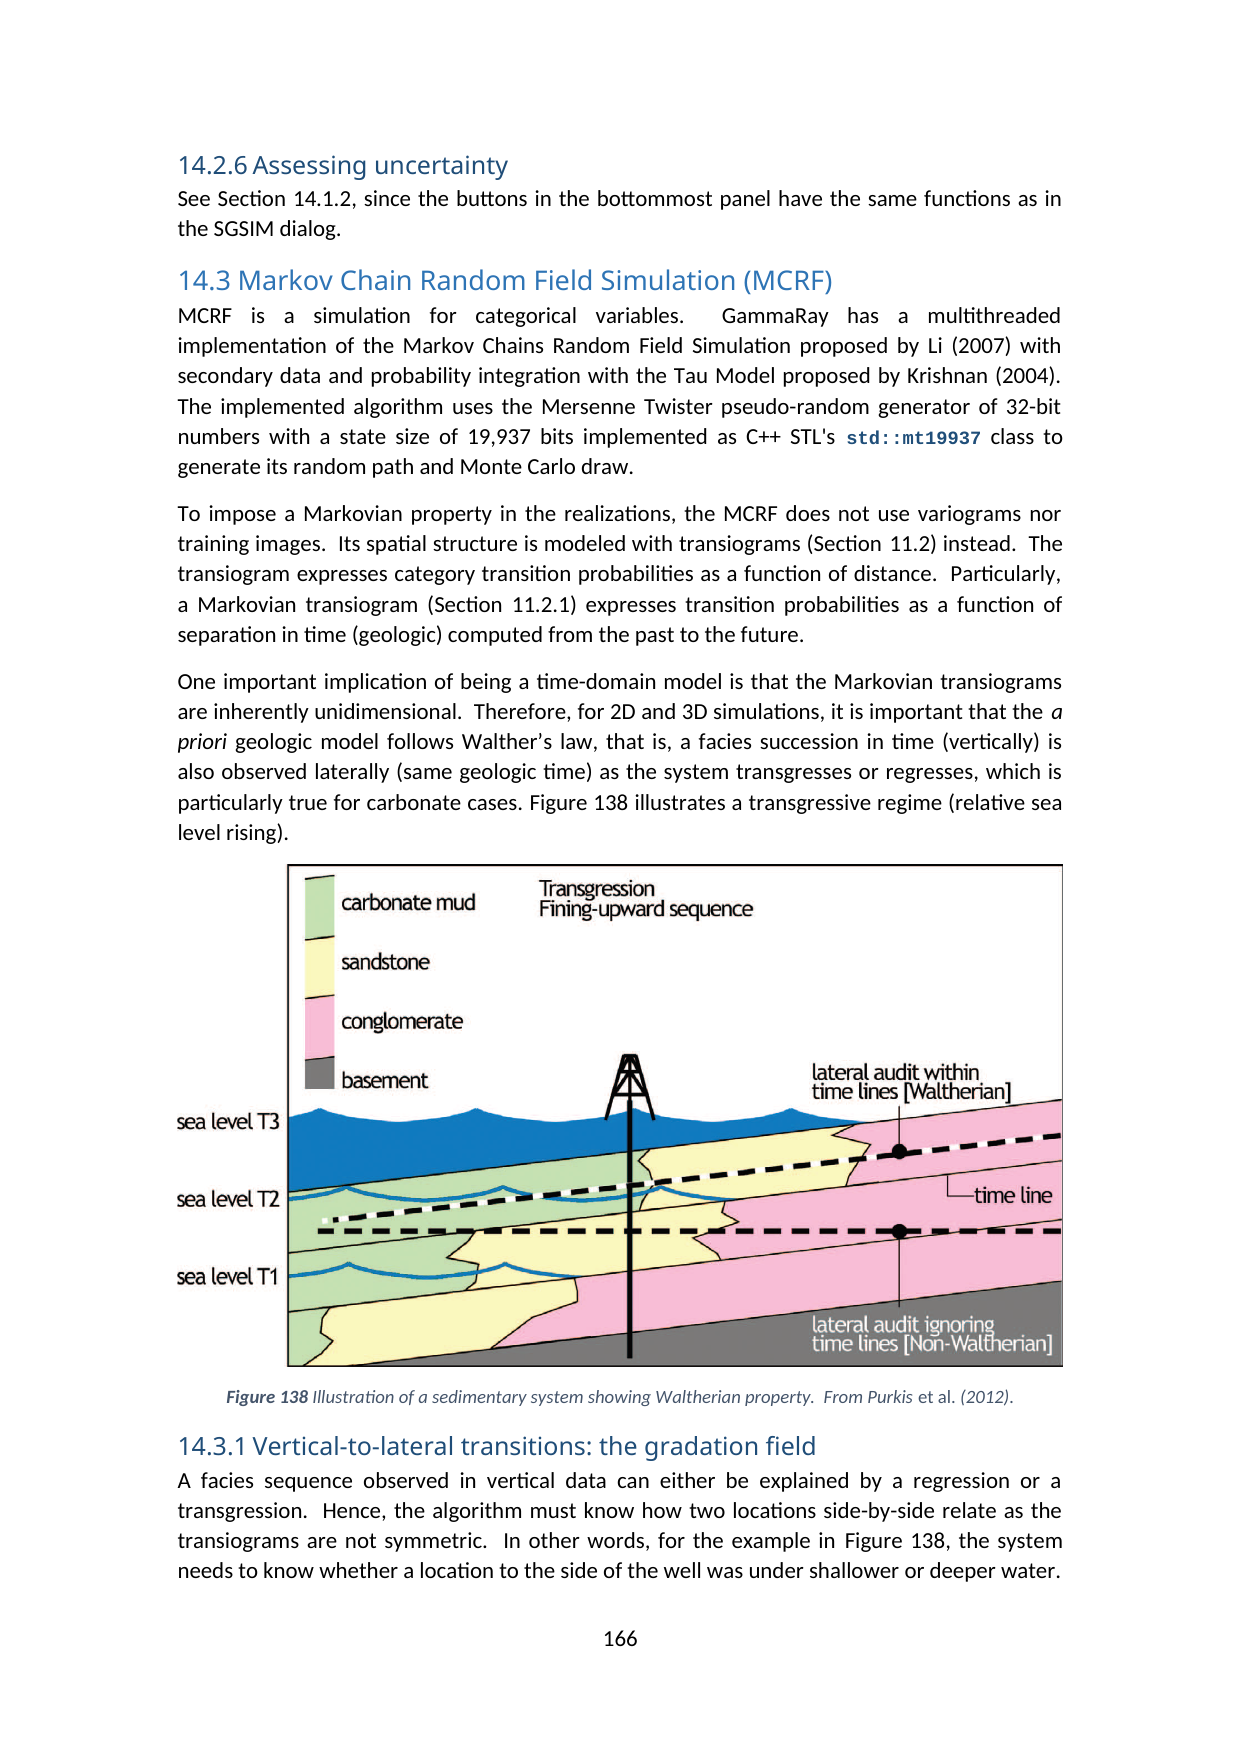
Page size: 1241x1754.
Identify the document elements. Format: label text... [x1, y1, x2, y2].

text To impose a Markovian property in the realizations, the MCRF does not use variograms nor training images. Its spatial structure is modeled with transiograms (Section 11.2) instead. The transiogram expresses category transition probabilities as a function of distance. Particularly, a Markovian transiogram (Section 11.2.1) expresses transition probabilities as a function of separation in time (geologic) computed from the past to the future. [177, 499, 1063, 648]
text MCRF is a simulation for categorical variables. GammaRay has a multithreaded implementation of the Markov Chains Random Field Simulation proposed by Li (2007) with secondary data and probability integration with the Tau Model proposed by Krishnan (2004). The implemented algorithm uses the Mersenne Twister pseudo-random generator of 32-bit numbers with a state size of 19,937 bits implemented as C++ STL's std::mt19937 class to generate its random path and Monte Carlo draw. [177, 301, 1063, 480]
subtitle Assessing uncertainty [177, 148, 1063, 182]
subtitle Vertical-to-lateral transitions: the gradation field [177, 1429, 1063, 1463]
subtitle Markov Chain Random Field Simulation (MCRF) [177, 261, 1063, 298]
text One important implication of being a time-domain model is that the Markovian transiograms are inherently unidimensional. Therefore, for 2D and 3D simulations, it is important that the a priori geologic model follows Walther’s law, that is, a facies succession in time (vertically) is also observed laterally (same geologic time) as the system transgresses or regresses, which is particularly true for carbonate cases. Figure 137 illustrates a transgressive regime (relative sea level rising). [177, 667, 1063, 846]
text Figure 138 Illustration of a sedimentary system showing Waltherian property. From Purkis et al. (2012). [177, 1385, 1063, 1408]
text See Section 14.1.2, since the buttons in the bottommost panel have the same functions as in the SGSIM dialog. [177, 184, 1063, 243]
text A facies sequence observed in vertical data can either be explained by a regression or a transgression. Hence, the algorithm must know how two locations side-by-side relate as the transiograms are not symmetric. In other words, for the example in Figure 137, the system needs to know whether a location to the side of the well was under shallower or deeper water. [177, 1466, 1063, 1584]
